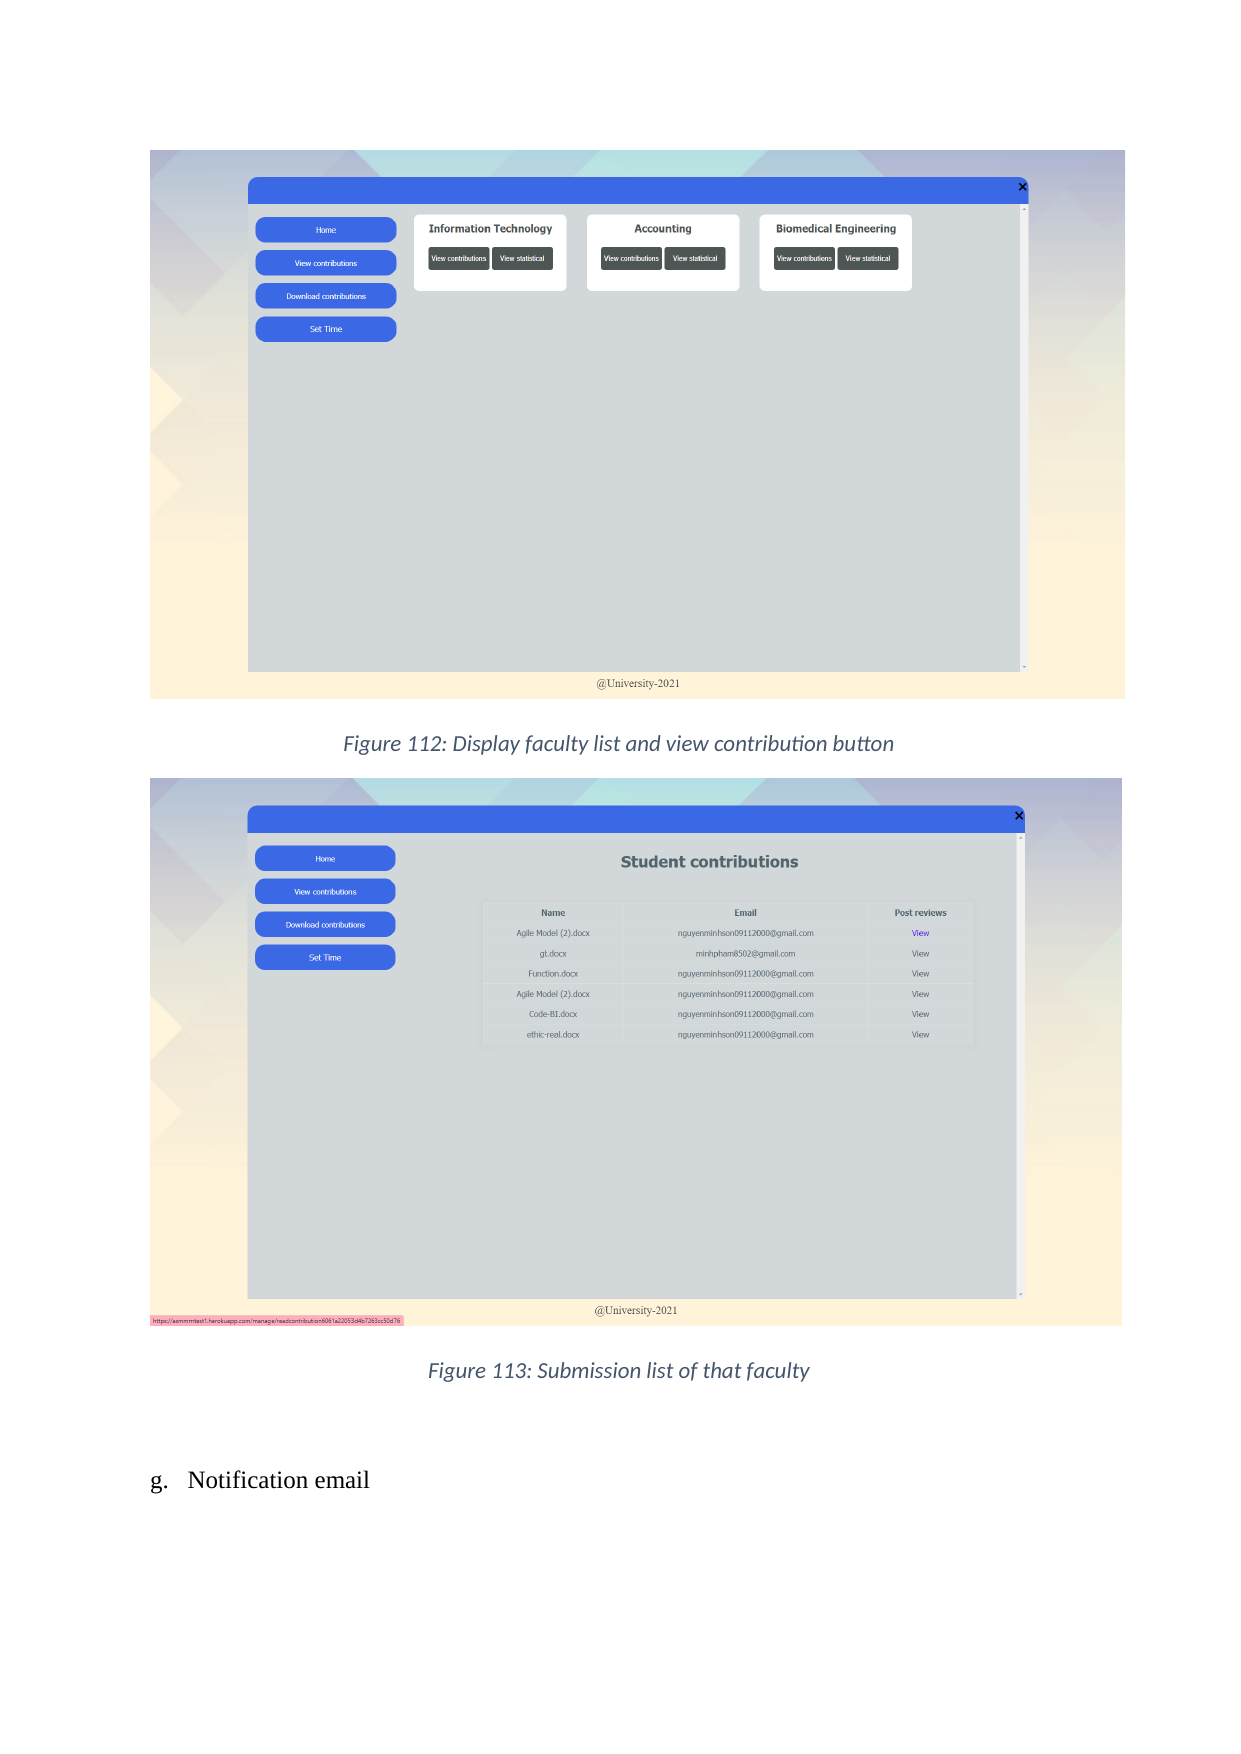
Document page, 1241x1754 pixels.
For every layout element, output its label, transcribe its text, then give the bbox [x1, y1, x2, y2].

text Figure 113: Submission list of that faculty [150, 1356, 1090, 1384]
picture [150, 150, 1125, 699]
list Notification email [150, 1465, 1090, 1494]
text Figure 112: Display faculty list and view contribution button [150, 729, 1090, 757]
picture [150, 778, 1122, 1326]
